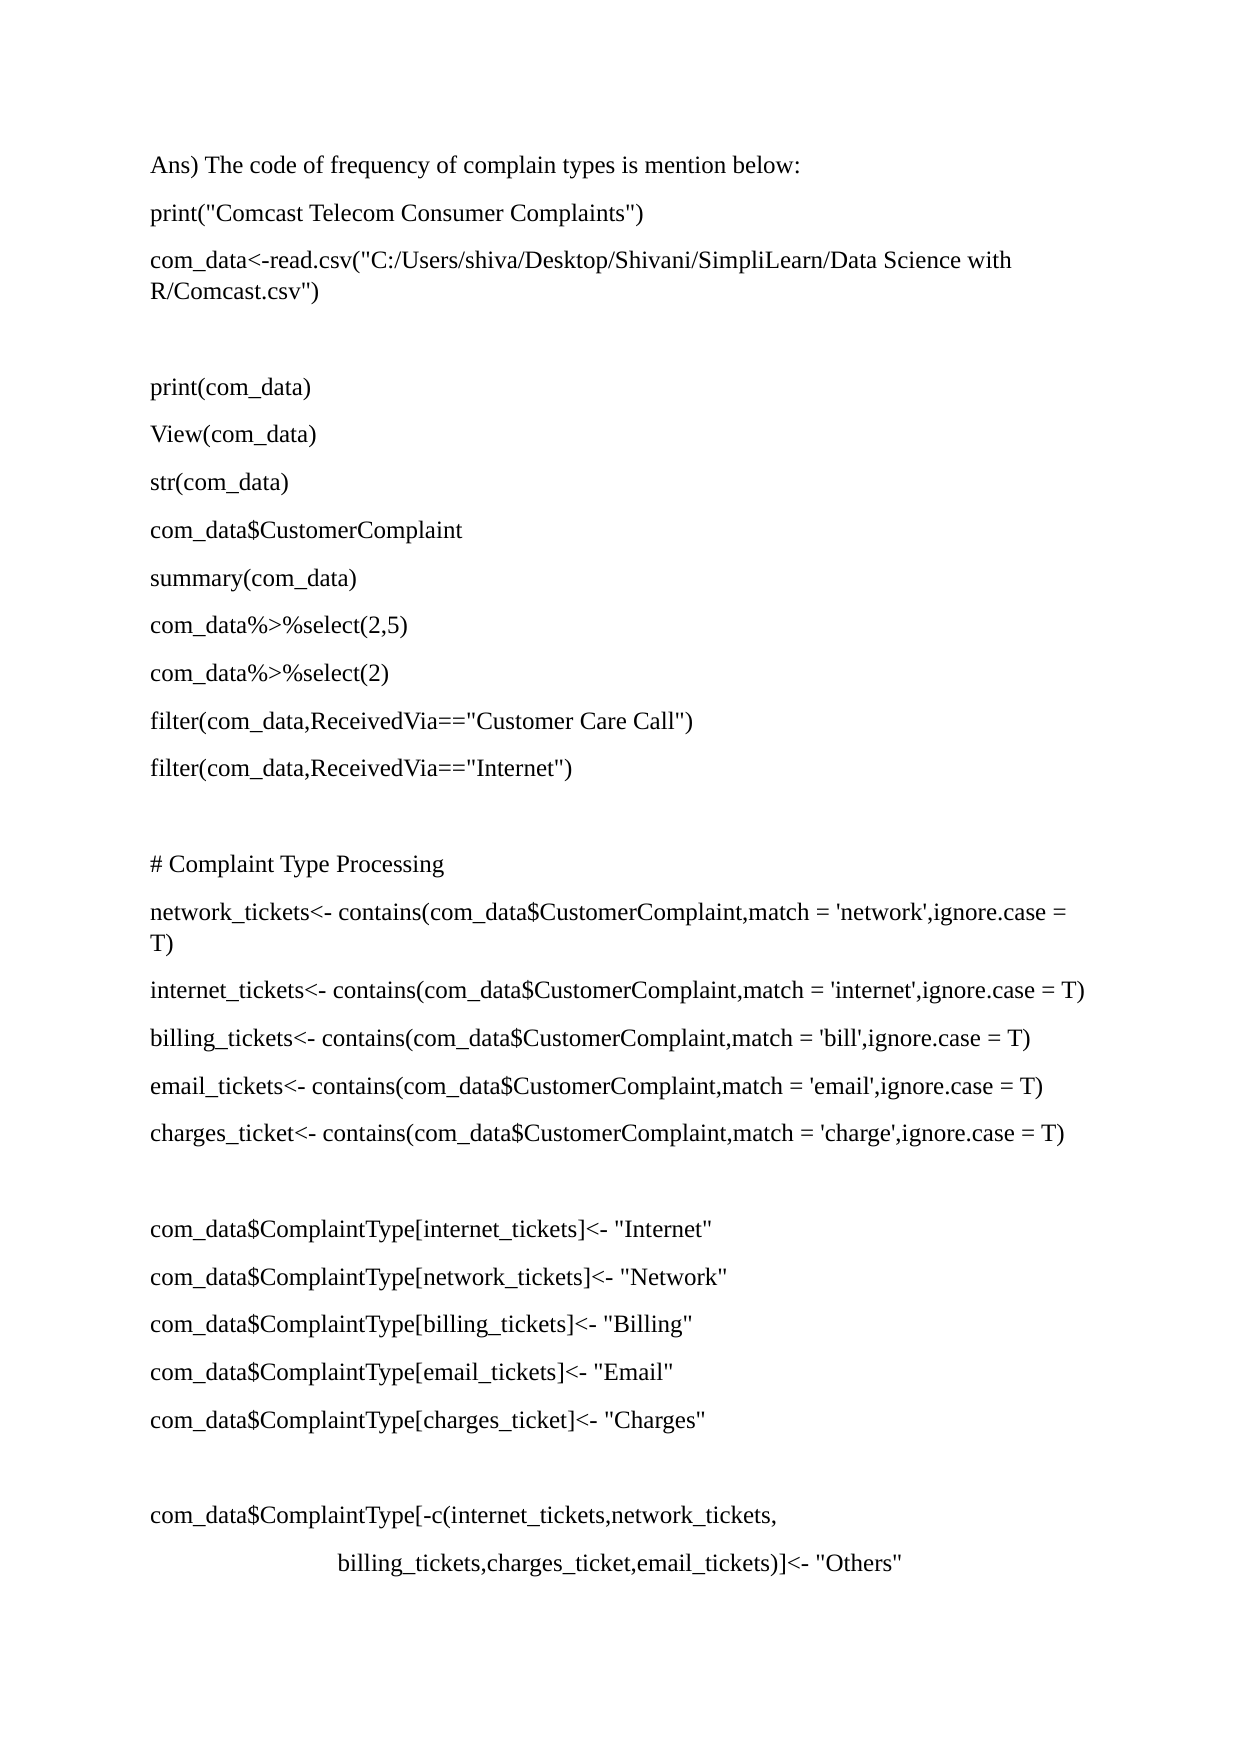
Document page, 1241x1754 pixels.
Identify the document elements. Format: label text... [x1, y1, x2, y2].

text internet_tickets<- contains(com_data$CustomerComplaint,match = 'internet',ignore.case = T) [150, 975, 1090, 1004]
text com_data$ComplaintType[-c(internet_tickets,network_tickets, [150, 1500, 1090, 1529]
text filter(com_data,ReceivedVia=="Customer Care Call") [150, 706, 1090, 734]
text network_tickets<- contains(com_data$CustomerComplaint,match = 'network',ignore.case = T) [150, 897, 1090, 956]
text print(com_data) [150, 372, 1090, 401]
text com_data%>%select(2,5) [150, 610, 1090, 639]
text print("Comcast Telecom Consumer Complaints") [150, 198, 1090, 226]
text com_data$CustomerComplaint [150, 515, 1090, 544]
text com_data$ComplaintType[internet_tickets]<- "Internet" [150, 1214, 1090, 1243]
text com_data$ComplaintType[billing_tickets]<- "Billing" [150, 1309, 1090, 1338]
text com_data$ComplaintType[network_tickets]<- "Network" [150, 1262, 1090, 1290]
text billing_tickets<- contains(com_data$CustomerComplaint,match = 'bill',ignore.case = T) [150, 1023, 1090, 1052]
text filter(com_data,ReceivedVia=="Internet") [150, 753, 1090, 782]
text View(com_data) [150, 419, 1090, 448]
text com_data%>%select(2) [150, 658, 1090, 687]
text str(com_data) [150, 467, 1090, 496]
text charges_ticket<- contains(com_data$CustomerComplaint,match = 'charge',ignore.case = T) [150, 1118, 1090, 1147]
text email_tickets<- contains(com_data$CustomerComplaint,match = 'email',ignore.case = T) [150, 1071, 1090, 1099]
text com_data$ComplaintType[charges_ticket]<- "Charges" [150, 1405, 1090, 1433]
text com_data<-read.csv("C:/Users/shiva/Desktop/Shivani/SimpliLearn/Data Science with R/Comcast.csv") [150, 245, 1090, 305]
text Ans) The code of frequency of complain types is mention below: [150, 150, 1090, 179]
text com_data$ComplaintType[email_tickets]<- "Email" [150, 1357, 1090, 1386]
text summary(com_data) [150, 563, 1090, 591]
text # Complaint Type Processing [150, 849, 1090, 878]
text billing_tickets,charges_ticket,email_tickets)]<- "Others" [150, 1548, 1090, 1577]
